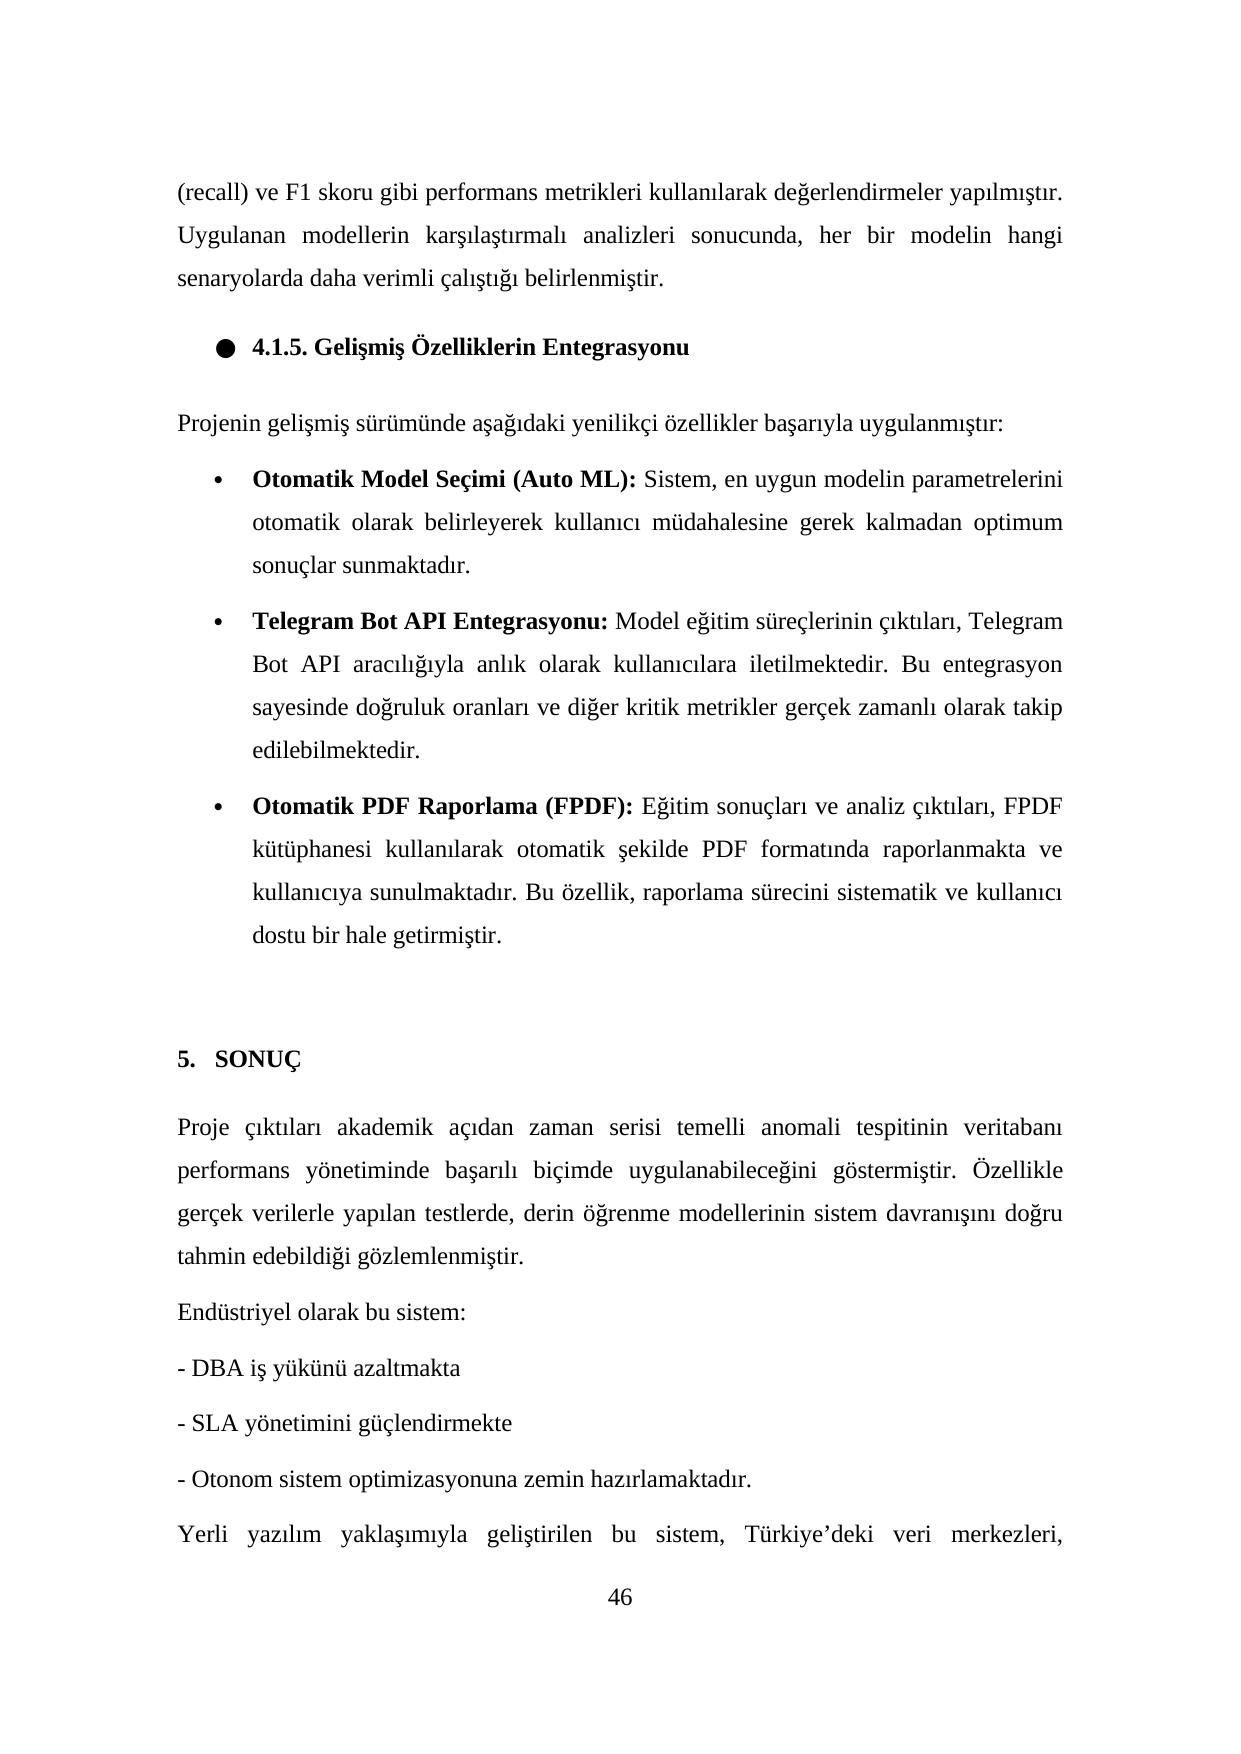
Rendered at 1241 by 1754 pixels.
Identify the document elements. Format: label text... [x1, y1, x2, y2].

list Otomatik PDF Raporlama (FPDF): Eğitim sonuçları ve analiz çıktıları, FPDF kütüphanesi kullanılarak otomatik şekilde PDF formatında raporlanmakta ve kullanıcıya sunulmaktadır. Bu özellik, raporlama sürecini sistematik ve kullanıcı dostu bir hale getirmiştir. [214, 791, 1063, 949]
text - DBA iş yükünü azaltmakta [177, 1353, 1063, 1381]
list Otomatik Model Seçimi (Auto ML): Sistem, en uygun modelin parametrelerini otomatik olarak belirleyerek kullanıcı müdahalesine gerek kalmadan optimum sonuçlar sunmaktadır. [214, 464, 1063, 579]
text Proje çıktıları akademik açıdan zaman serisi temelli anomali tespitinin veritabanı performans yönetiminde başarılı biçimde uygulanabileceğini göstermiştir. Özellikle gerçek verilerle yapılan testlerde, derin öğrenme modellerinin sistem davranışını doğru tahmin edebildiği gözlemlenmiştir. [177, 1112, 1063, 1270]
text - Otonom sistem optimizasyonuna zemin hazırlamaktadır. [177, 1464, 1063, 1493]
text Endüstriyel olarak bu sistem: [177, 1297, 1063, 1326]
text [177, 1519, 1063, 1548]
list 4.1.5. Gelişmiş Özelliklerin Entegrasyonu [214, 319, 1063, 370]
text Projenin gelişmiş sürümünde aşağıdaki yenilikçi özellikler başarıyla uygulanmıştır: [177, 408, 1063, 437]
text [177, 177, 1063, 292]
list Telegram Bot API Entegrasyonu: Model eğitim süreçlerinin çıktıları, Telegram Bot API aracılığıyla anlık olarak kullanıcılara iletilmektedir. Bu entegrasyon sayesinde doğruluk oranları ve diğer kritik metrikler gerçek zamanlı olarak takip edilebilmektedir. [214, 606, 1063, 764]
text - SLA yönetimini güçlendirmekte [177, 1408, 1063, 1437]
subtitle SONUÇ [177, 1044, 1063, 1073]
